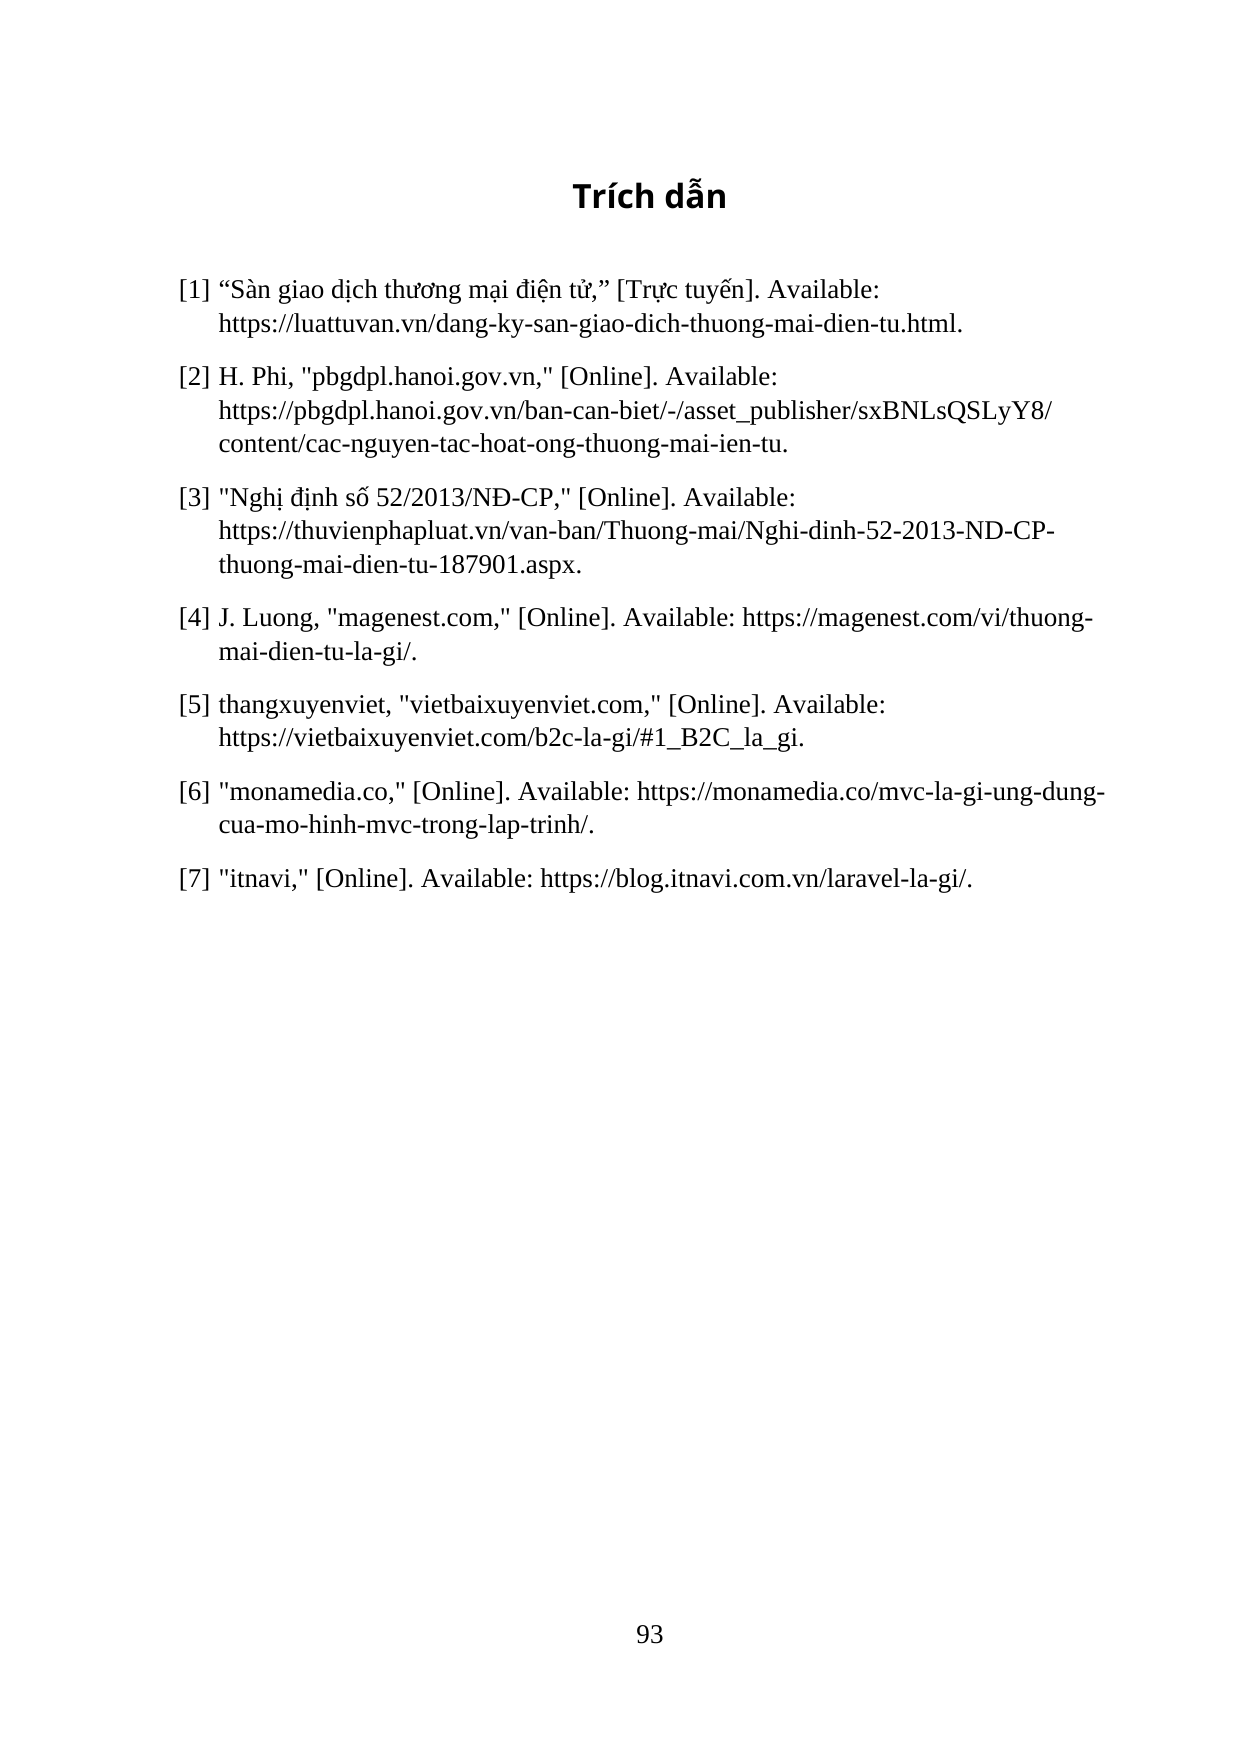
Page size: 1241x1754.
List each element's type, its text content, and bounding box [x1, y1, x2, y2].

subtitle Trích dẫn [177, 173, 1122, 218]
